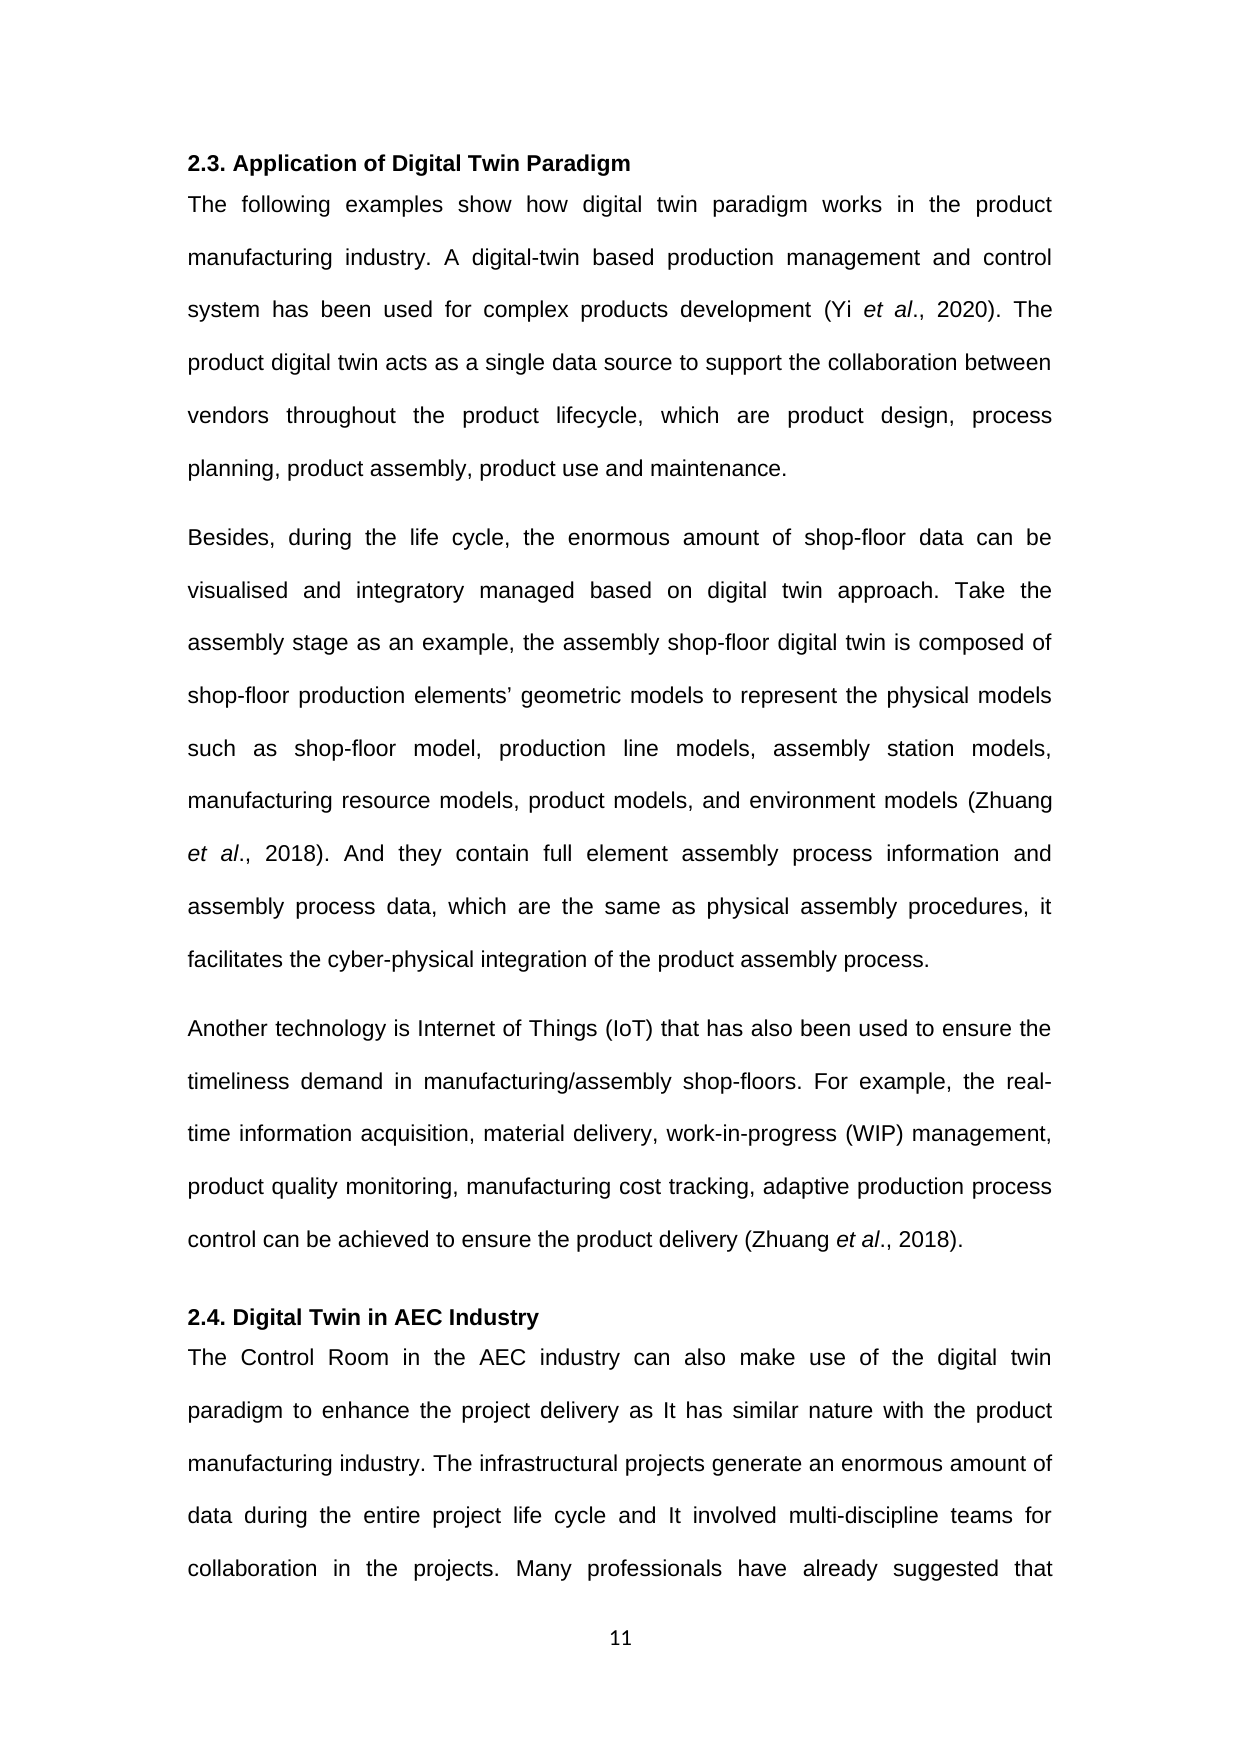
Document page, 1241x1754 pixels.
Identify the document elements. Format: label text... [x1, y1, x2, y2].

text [187, 1344, 1053, 1582]
text The following examples show how digital twin paradigm works in the product manufacturing industry. A digital-twin based production management and control system has been used for complex products development (Yi et al., 2020). The product digital twin acts as a single data source to support the collaboration between vendors throughout the product lifecycle, which are product design, process planning, product assembly, product use and maintenance. [187, 191, 1053, 481]
subtitle Application of Digital Twin Paradigm [187, 150, 1053, 176]
subtitle Digital Twin in AEC Industry [187, 1303, 1053, 1330]
text Besides, during the life cycle, the enormous amount of shop-floor data can be visualised and integratory managed based on digital twin approach. Take the assembly stage as an example, the assembly shop-floor digital twin is composed of shop-floor production elements’ geometric models to represent the physical models such as shop-floor model, production line models, assembly station models, manufacturing resource models, product models, and environment models (Zhuang et al., 2018). And they contain full element assembly process information and assembly process data, which are the same as physical assembly procedures, it facilitates the cyber-physical integration of the product assembly process. [187, 524, 1053, 972]
text Another technology is Internet of Things (IoT) that has also been used to ensure the timeliness demand in manufacturing/assembly shop-floors. For example, the real-time information acquisition, material delivery, work-in-progress (WIP) management, product quality monitoring, manufacturing cost tracking, adaptive production process control can be achieved to ensure the product delivery (Zhuang et al., 2018). [187, 1015, 1053, 1252]
